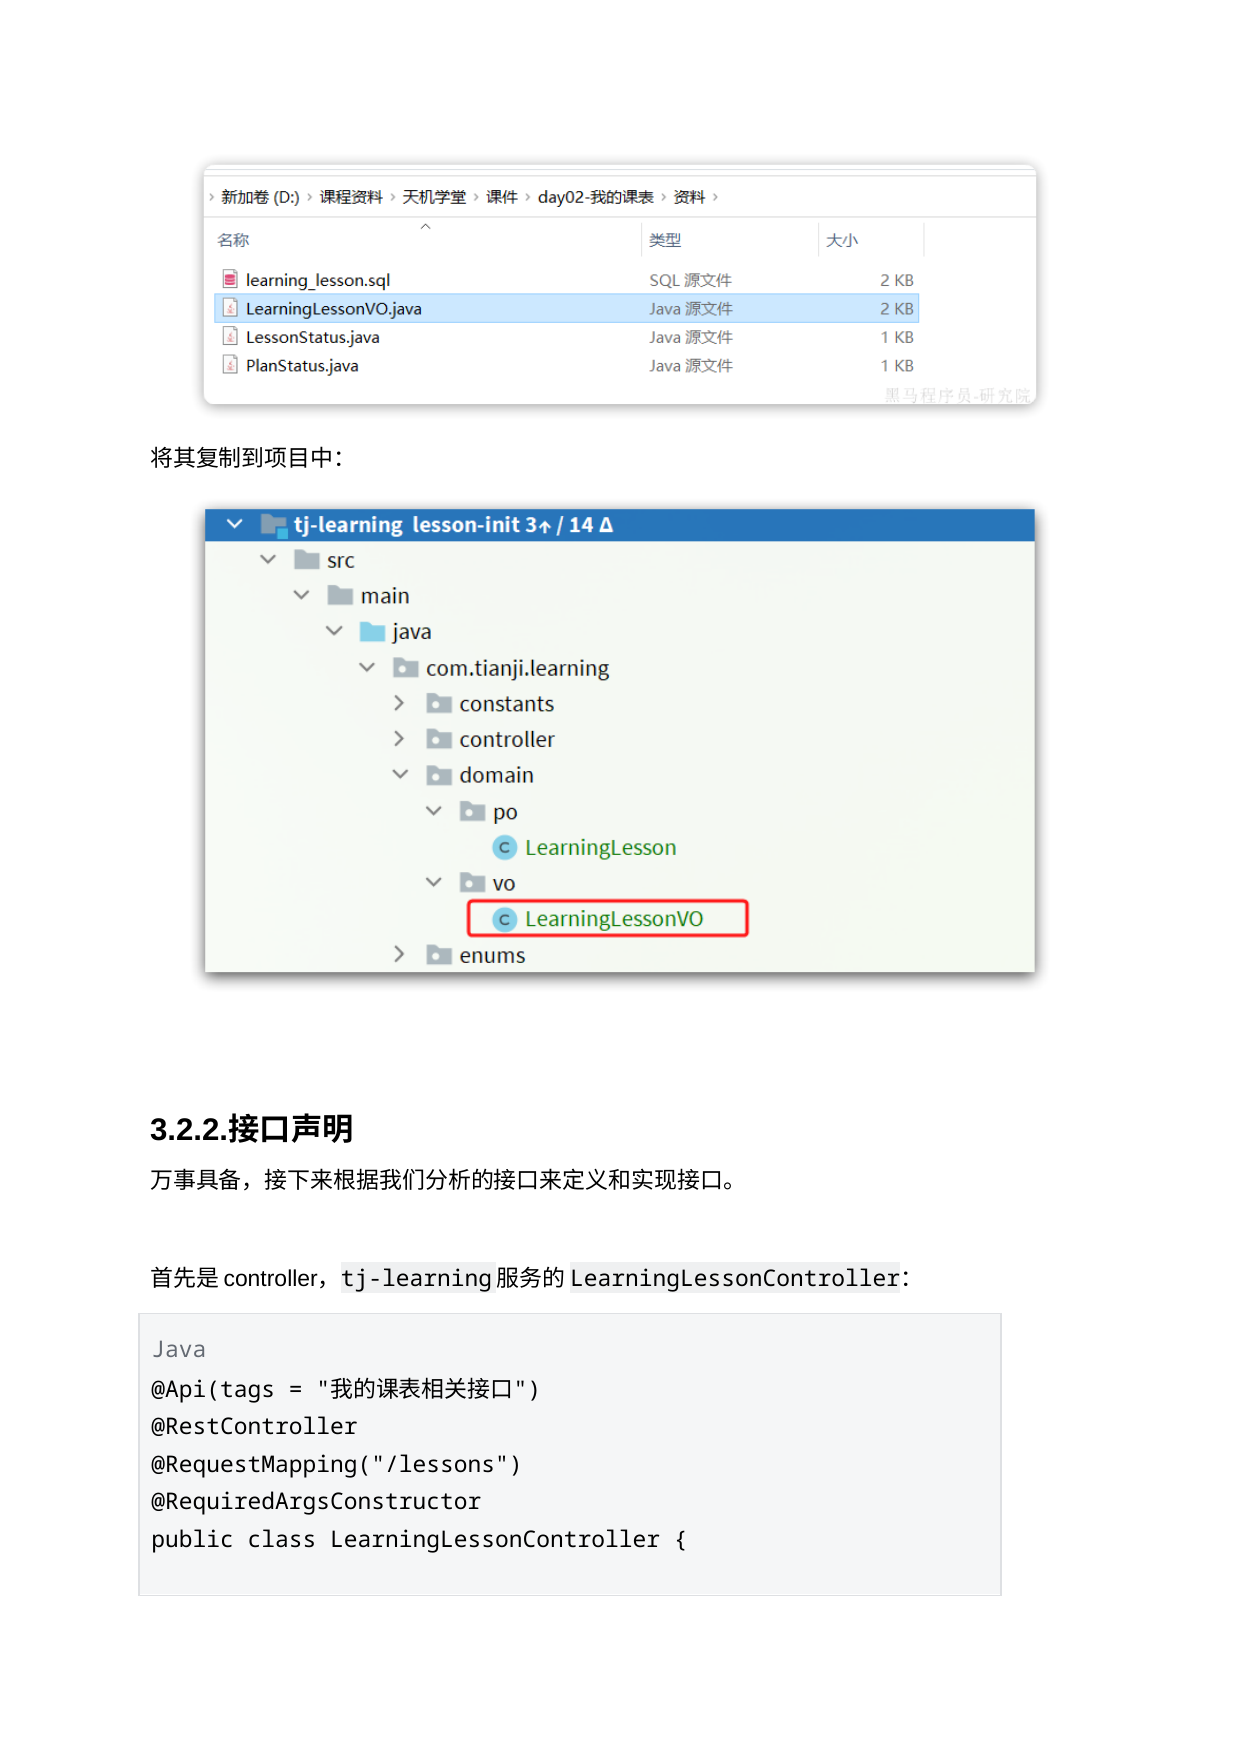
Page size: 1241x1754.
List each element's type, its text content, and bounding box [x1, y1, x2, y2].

text 首先是controller，tj-learning服务的LearningLessonController： [150, 1260, 1090, 1293]
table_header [140, 1314, 1000, 1594]
text 万事具备，接下来根据我们分析的接口来定义和实现接口。 [150, 1162, 1090, 1195]
picture [188, 492, 1052, 994]
picture [188, 150, 1052, 422]
text 将其复制到项目中： [150, 440, 1090, 473]
